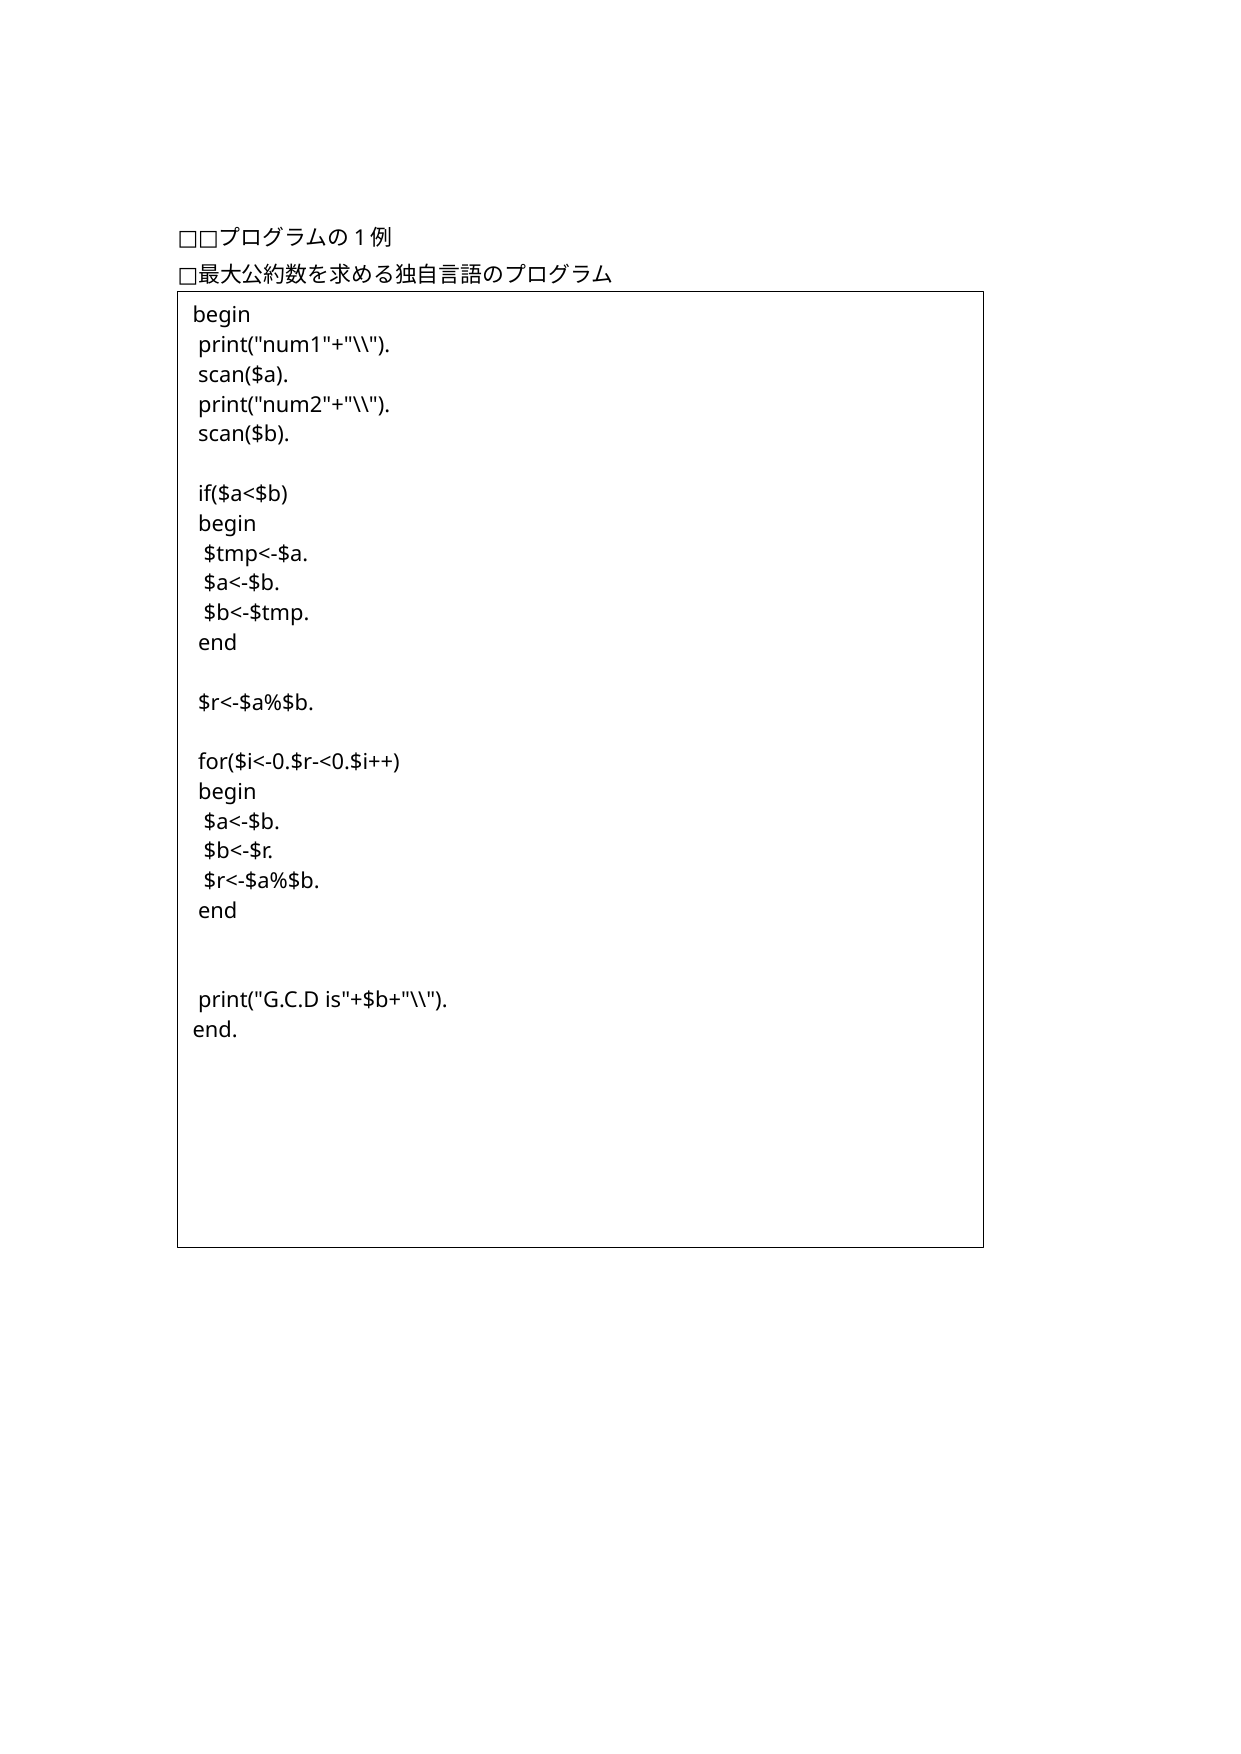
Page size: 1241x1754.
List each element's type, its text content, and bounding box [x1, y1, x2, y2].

text □最大公約数を求める独自言語のプログラム [177, 254, 1063, 292]
text □□プログラムの1例 [177, 217, 1063, 254]
